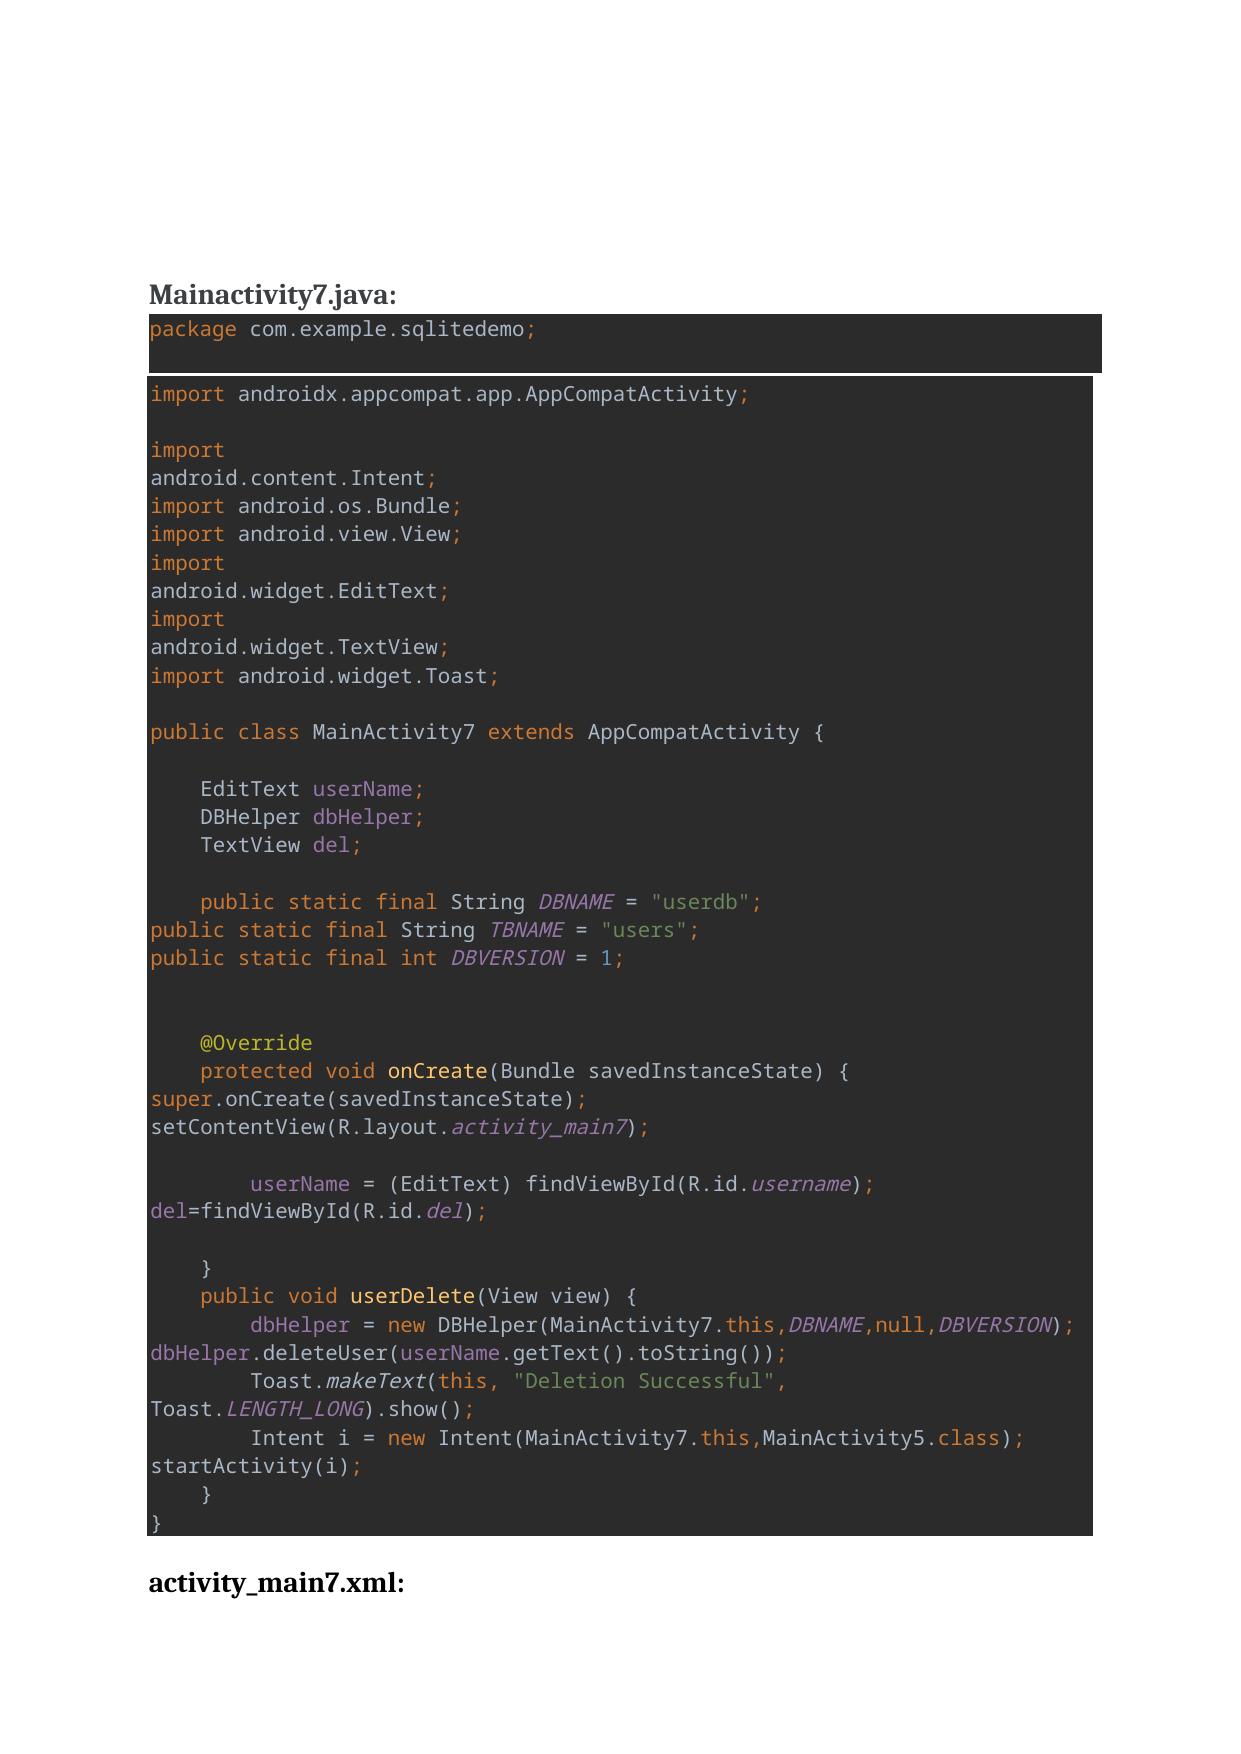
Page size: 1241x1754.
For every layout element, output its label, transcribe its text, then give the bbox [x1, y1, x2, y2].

text Mainactivity7.java: [148, 278, 1102, 312]
text package com.example.sqlitedemo; [149, 314, 1102, 343]
text activity_main7.xml: [148, 1566, 1102, 1600]
table_header import androidx.appcompat.app.AppCompatActivity; import android.content.Intent; import android.os.Bundle; import android.view.View; import android.widget.EditText; import android.widget.TextView; import android.widget.Toast; public class MainActivity7 extends AppCompatActivity { EditText userName; DBHelper dbHelper; TextView del; public static final String DBNAME = "userdb"; public static final String TBNAME = "users"; public static final int DBVERSION = 1; @Override protected void onCreate(Bundle savedInstanceState) { super.onCreate(savedInstanceState); setContentView(R.layout.activity_main7); userName = (EditText) findViewById(R.id.username); del=findViewById(R.id.del); } public void userDelete(View view) { dbHelper = new DBHelper(MainActivity7.this,DBNAME,null,DBVERSION); dbHelper.deleteUser(userName.getText().toString()); Toast.makeText(this, "Deletion Successful", Toast.LENGTH_LONG).show(); Intent i = new Intent(MainActivity7.this,MainActivity5.class); startActivity(i); } } [147, 376, 1093, 1536]
